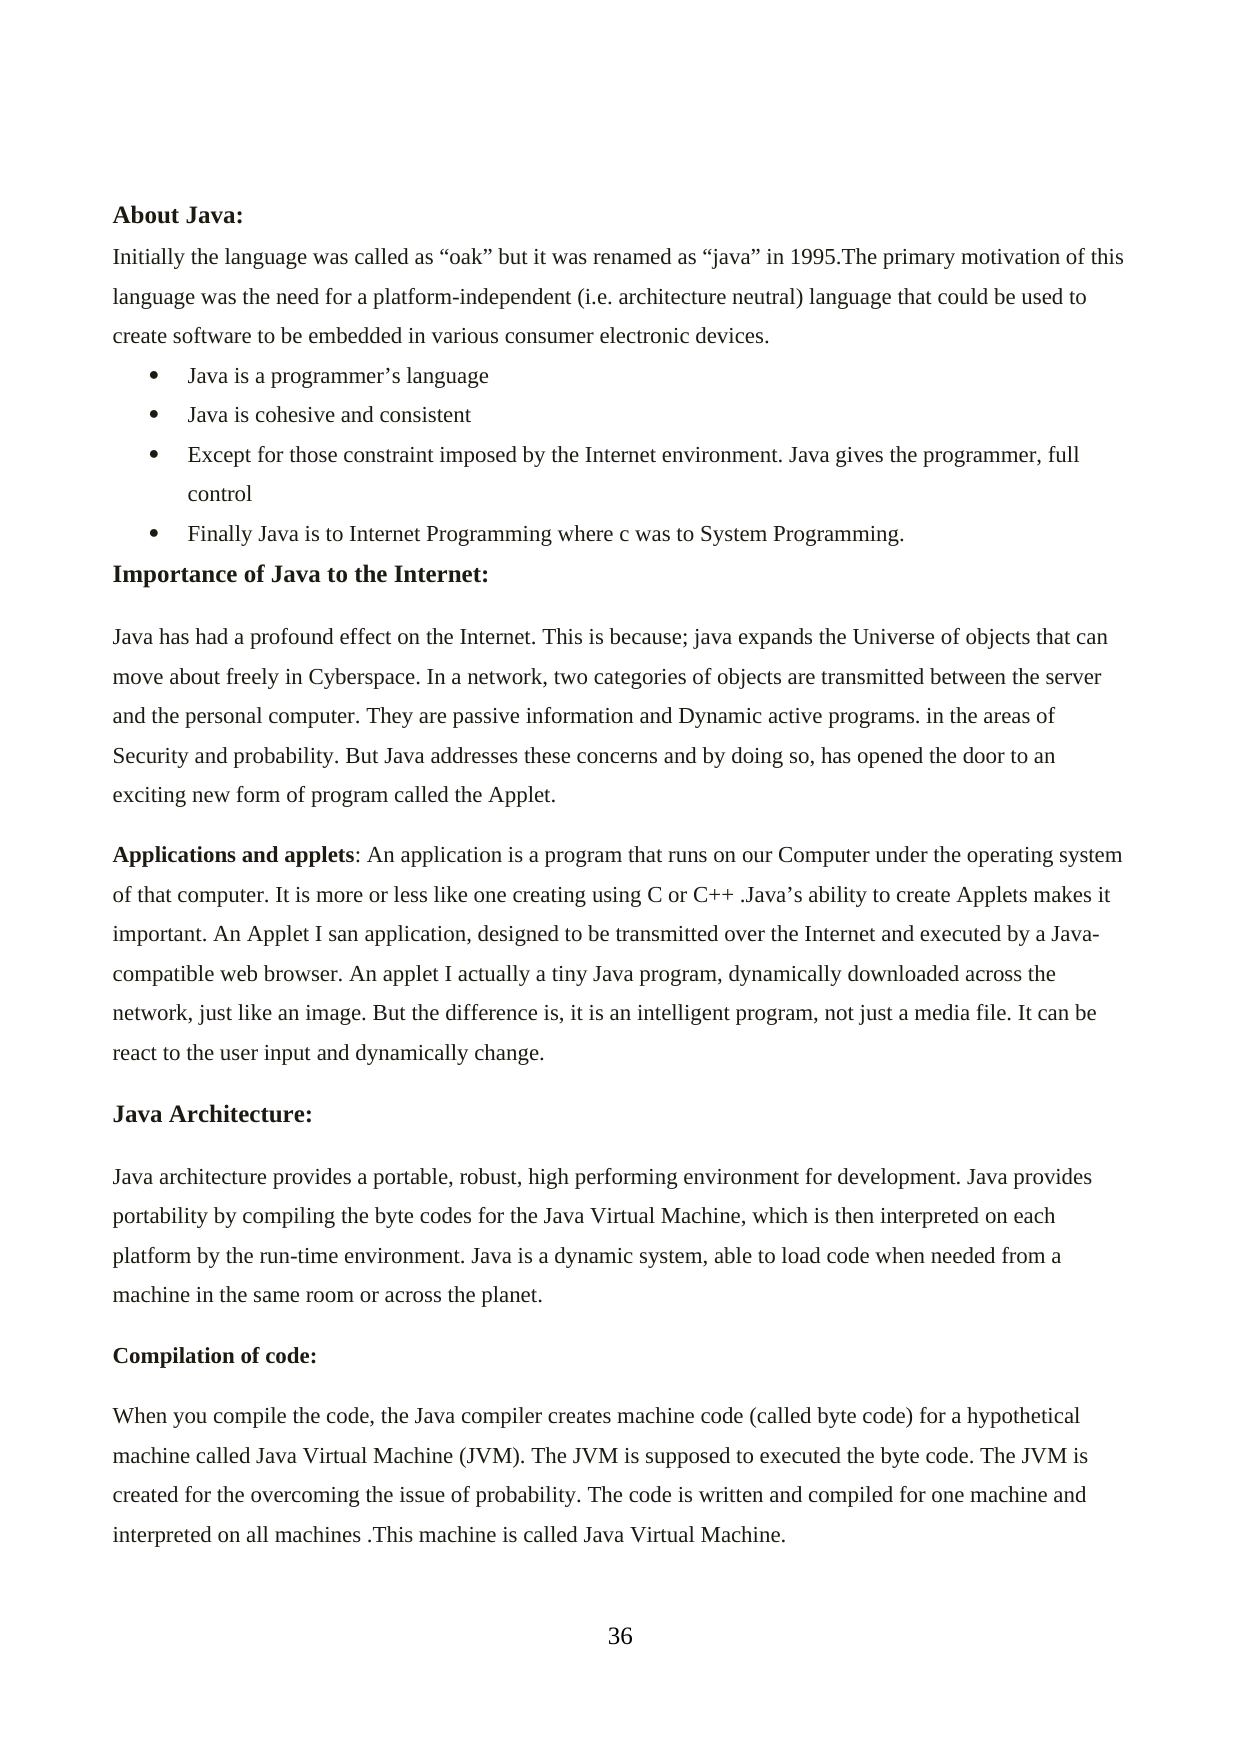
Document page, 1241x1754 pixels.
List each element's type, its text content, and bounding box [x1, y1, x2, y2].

list Except for those constraint imposed by the Internet environment. Java gives the programmer, full control [150, 441, 1128, 507]
text Java Architecture: [112, 1099, 1128, 1128]
list Java is cohesive and consistent [150, 401, 1128, 428]
list Finally Java is to Internet Programming where c was to System Programming. [150, 520, 1128, 546]
text Importance of Java to the Internet: [112, 559, 1128, 588]
text Compilation of code: [112, 1342, 1128, 1368]
list Java is a programmer’s language [150, 362, 1128, 388]
text Java has had a profound effect on the Internet. This is because; java expands the Universe of objects that can move about freely in Cyberspace. In a network, two categories of objects are transmitted between the server and the personal computer. They are passive information and Dynamic active programs. in the areas of Security and probability. But Java addresses these concerns and by doing so, has opened the door to an exciting new form of program called the Applet. [112, 623, 1128, 807]
text Initially the language was called as “oak” but it was renamed as “java” in 1995.The primary motivation of this language was the need for a platform-independent (i.e. architecture neutral) language that could be used to create software to be embedded in various consumer electronic devices. [112, 243, 1128, 349]
text About Java: [112, 200, 1128, 229]
text Java architecture provides a portable, robust, high performing environment for development. Java provides portability by compiling the byte codes for the Java Virtual Machine, which is then interpreted on each platform by the run-time environment. Java is a dynamic system, able to load code when needed from a machine in the same room or across the planet. [112, 1163, 1128, 1308]
text Applications and applets: An application is a program that runs on our Computer under the operating system of that computer. It is more or less like one creating using C or C++ .Java’s ability to create Applets makes it important. An Applet I san application, designed to be transmitted over the Internet and executed by a Java-compatible web browser. An applet I actually a tiny Java program, dynamically downloaded across the network, just like an image. But the difference is, it is an intelligent program, not just a media file. It can be react to the user input and dynamically change. [112, 841, 1128, 1065]
text When you compile the code, the Java compiler creates machine code (called byte code) for a hypothetical machine called Java Virtual Machine (JVM). The JVM is supposed to executed the byte code. The JVM is created for the overcoming the issue of probability. The code is written and compiled for one machine and interpreted on all machines .This machine is called Java Virtual Machine. [112, 1402, 1128, 1547]
